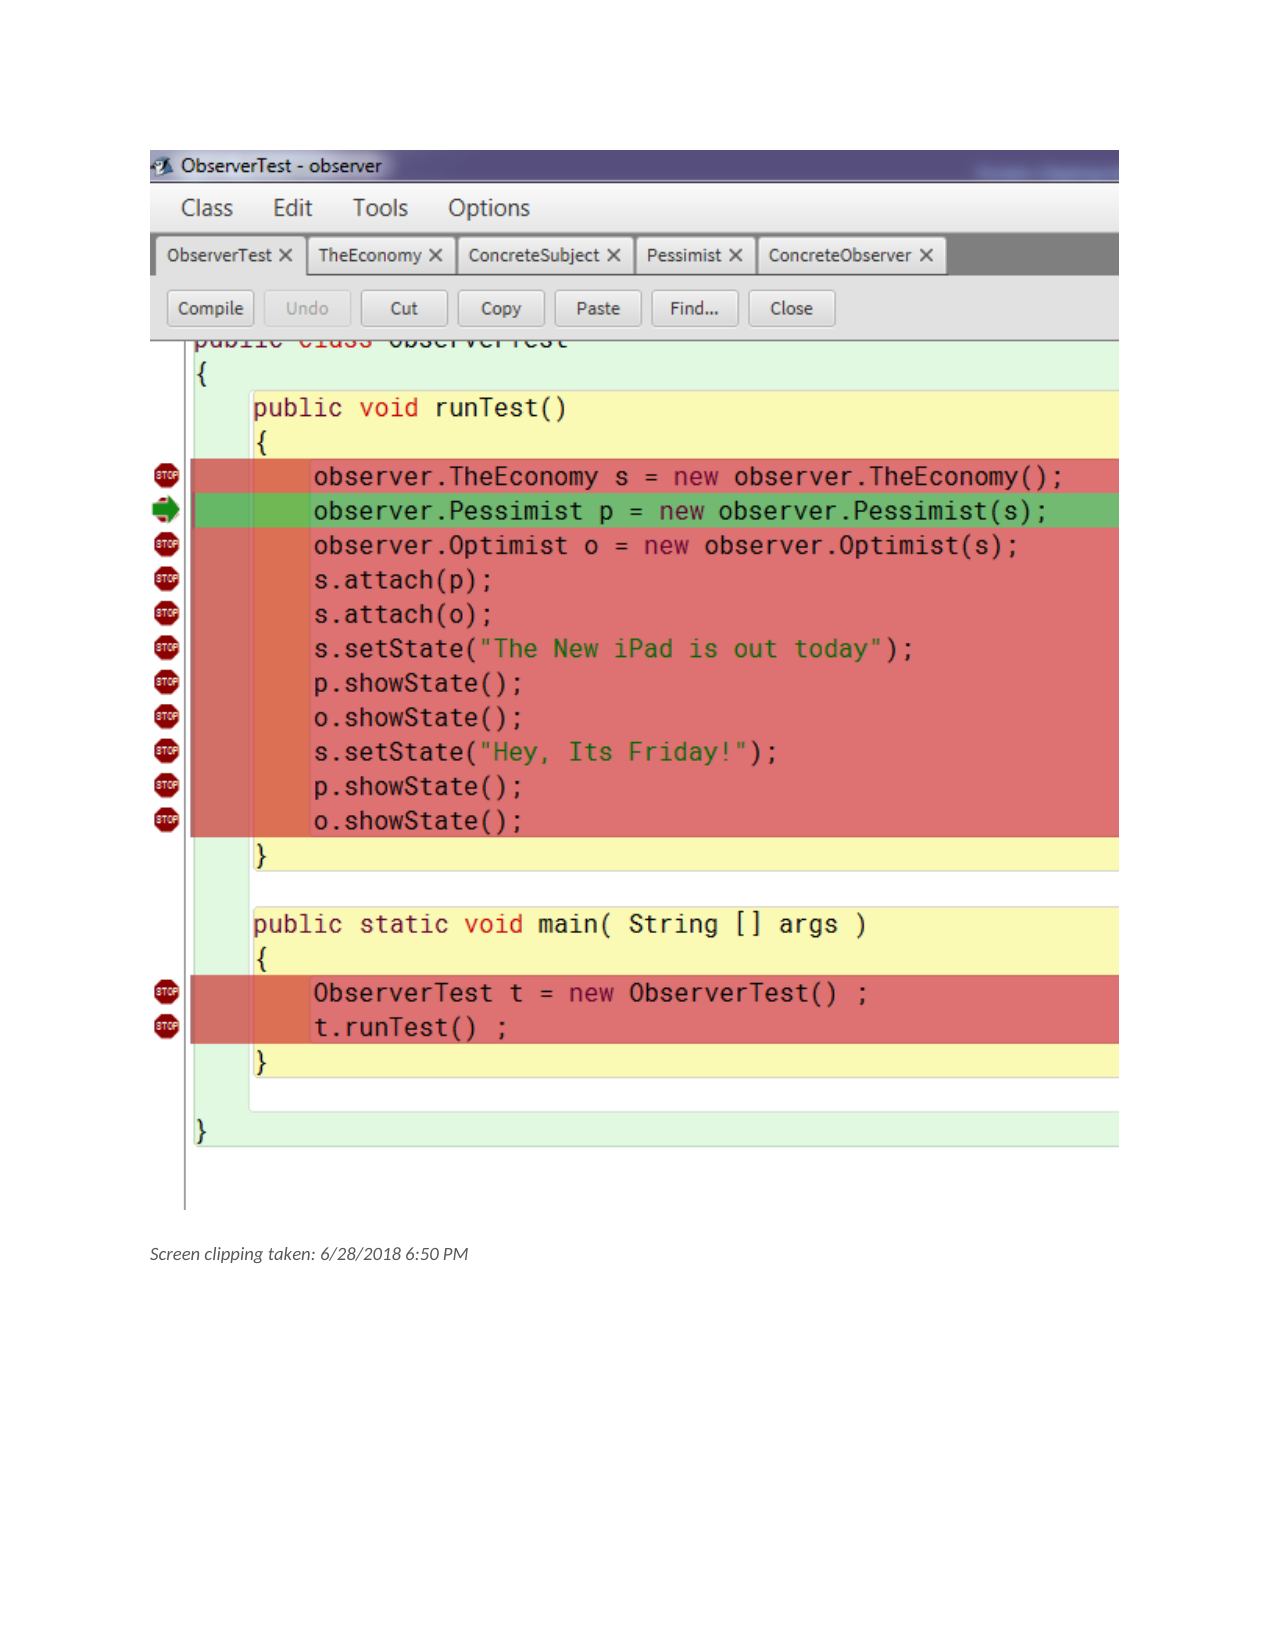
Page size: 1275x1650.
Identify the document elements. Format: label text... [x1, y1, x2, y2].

text Screen clipping taken: 6/28/2018 6:50 PM [150, 1242, 1125, 1265]
picture [150, 150, 1119, 1210]
